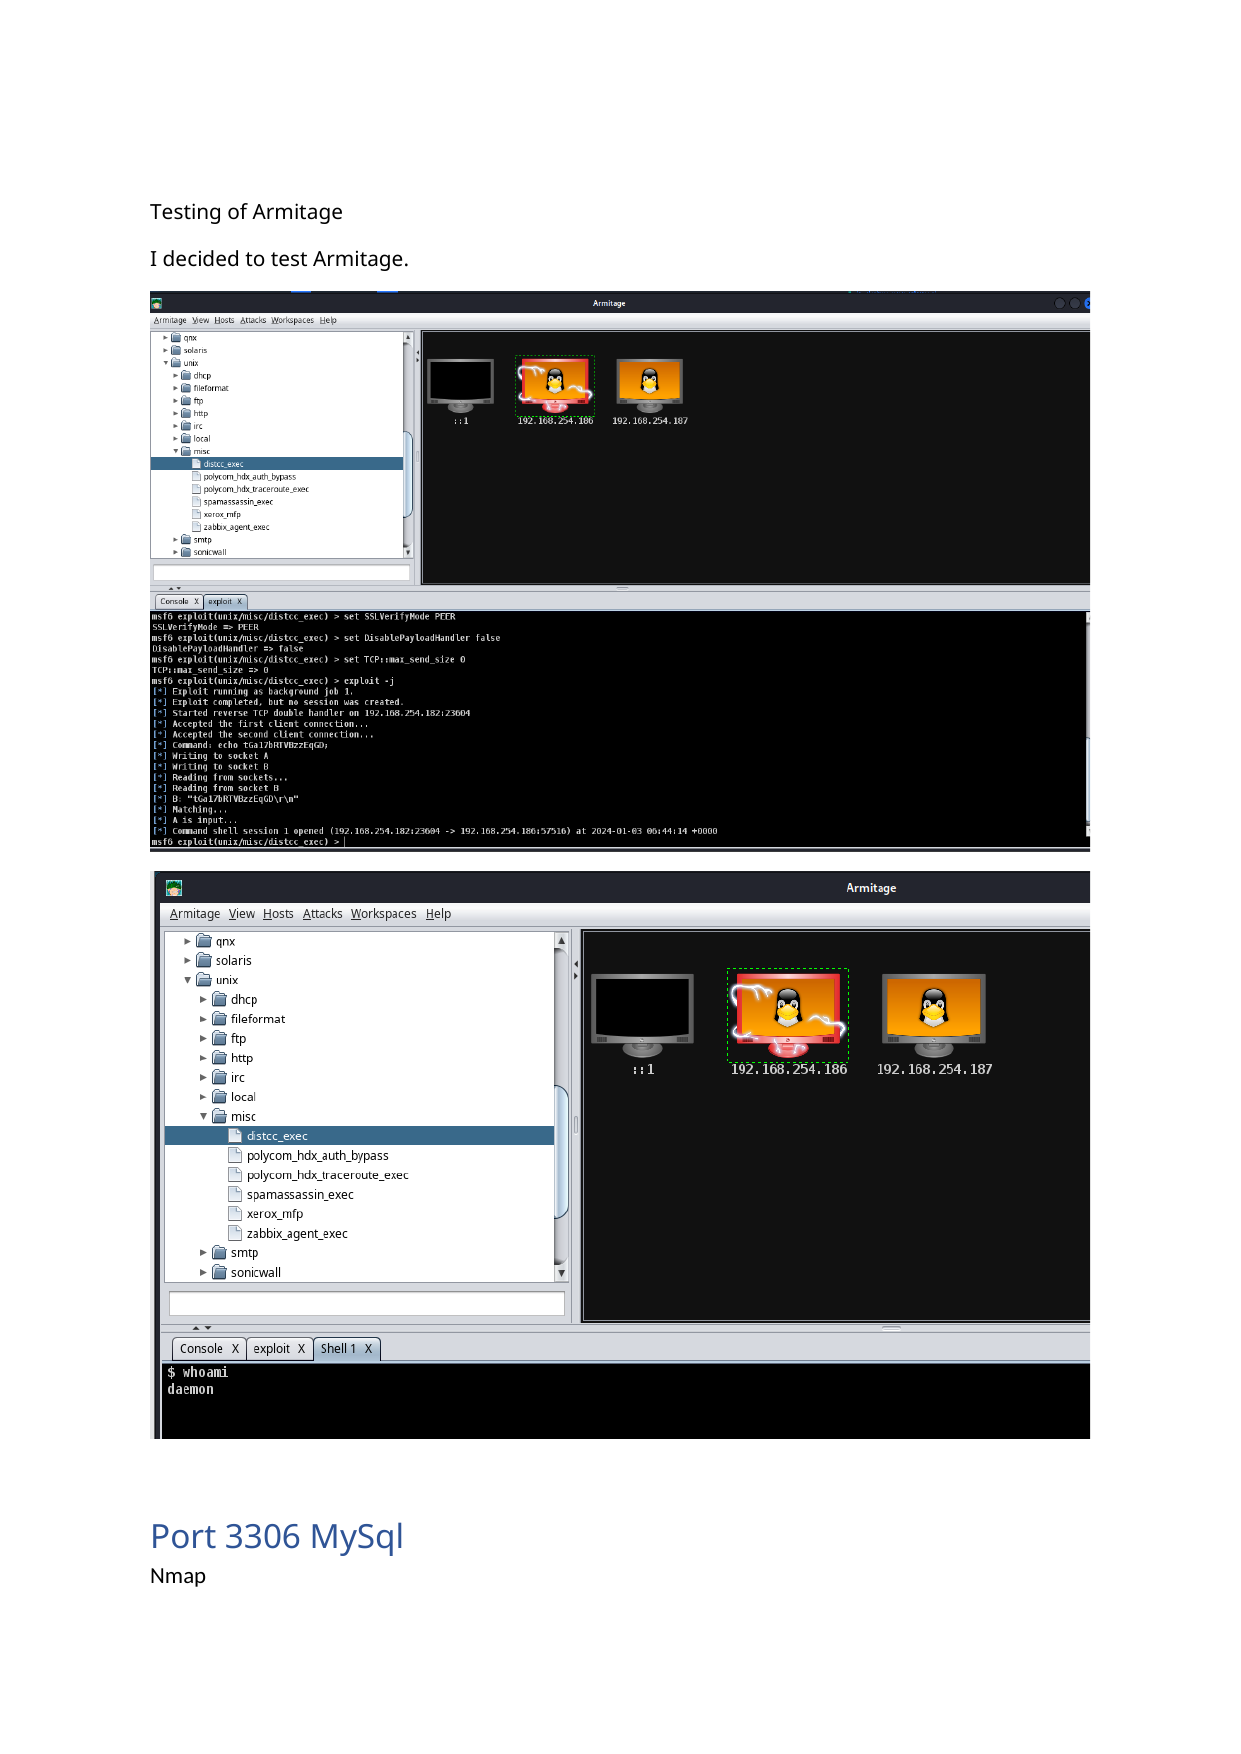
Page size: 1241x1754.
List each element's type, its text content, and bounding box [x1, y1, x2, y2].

text Nmap [150, 1562, 1090, 1589]
text I decided to test Armitage. [150, 244, 1090, 273]
text Testing of Armitage [150, 197, 1090, 226]
picture [150, 291, 1091, 852]
subtitle Port 3306 MySql [150, 1513, 1090, 1558]
picture [150, 871, 1091, 1439]
